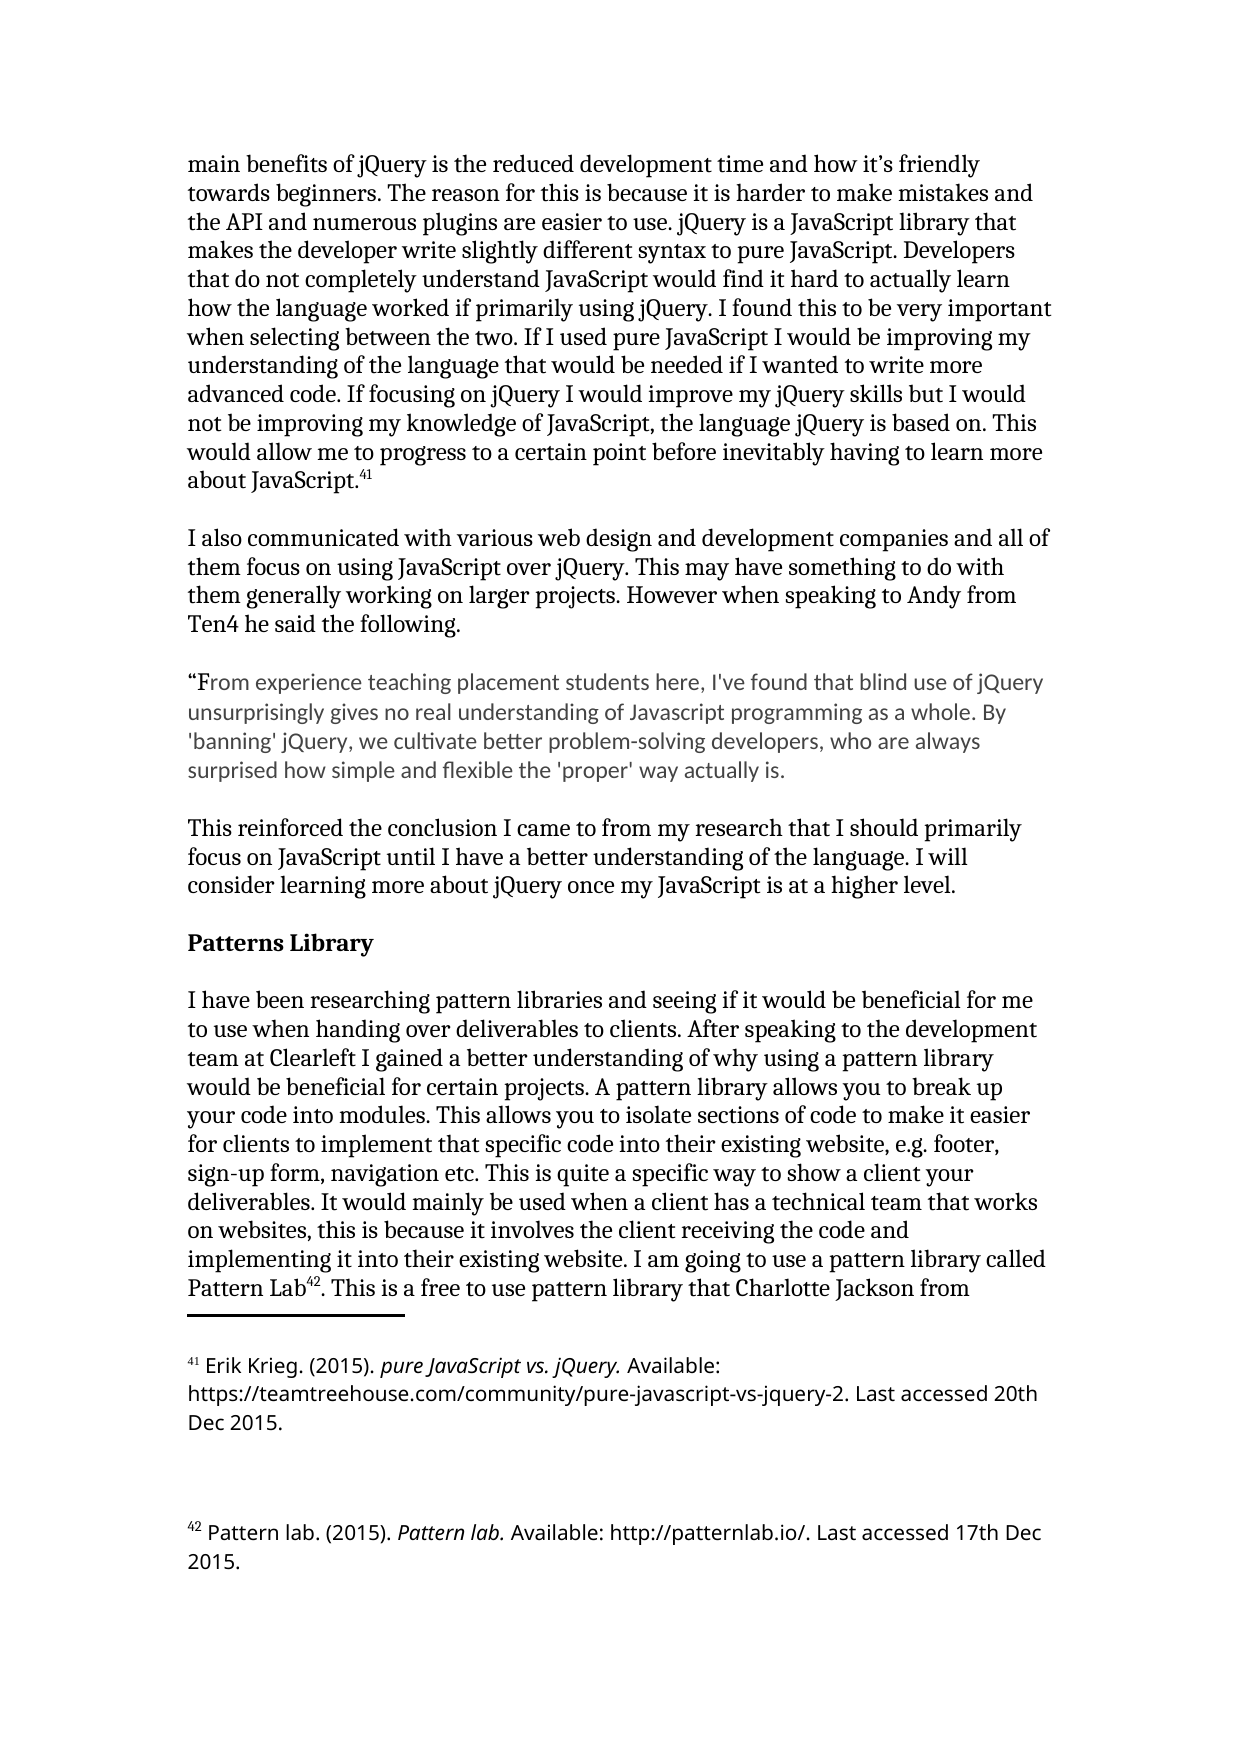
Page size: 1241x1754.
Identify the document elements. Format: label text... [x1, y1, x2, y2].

text This reinforced the conclusion I came to from my research that I should primarily focus on JavaScript until I have a better understanding of the language. I will consider learning more about jQuery once my JavaScript is at a higher level. [187, 814, 1053, 900]
text I also communicated with various web design and development companies and all of them focus on using JavaScript over jQuery. This may have something to do with them generally working on larger projects. However when speaking to Andy from Ten4 he said the following. [187, 524, 1053, 639]
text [187, 986, 1053, 1302]
text “From experience teaching placement students here, I've found that blind use of jQuery unsurprisingly gives no real understanding of Javascript programming as a whole. By 'banning' jQuery, we cultivate better problem-solving developers, who are always surprised how simple and flexible the 'proper' way actually is. [187, 667, 1053, 785]
text Patterns Library [187, 929, 1053, 957]
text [187, 150, 1053, 495]
